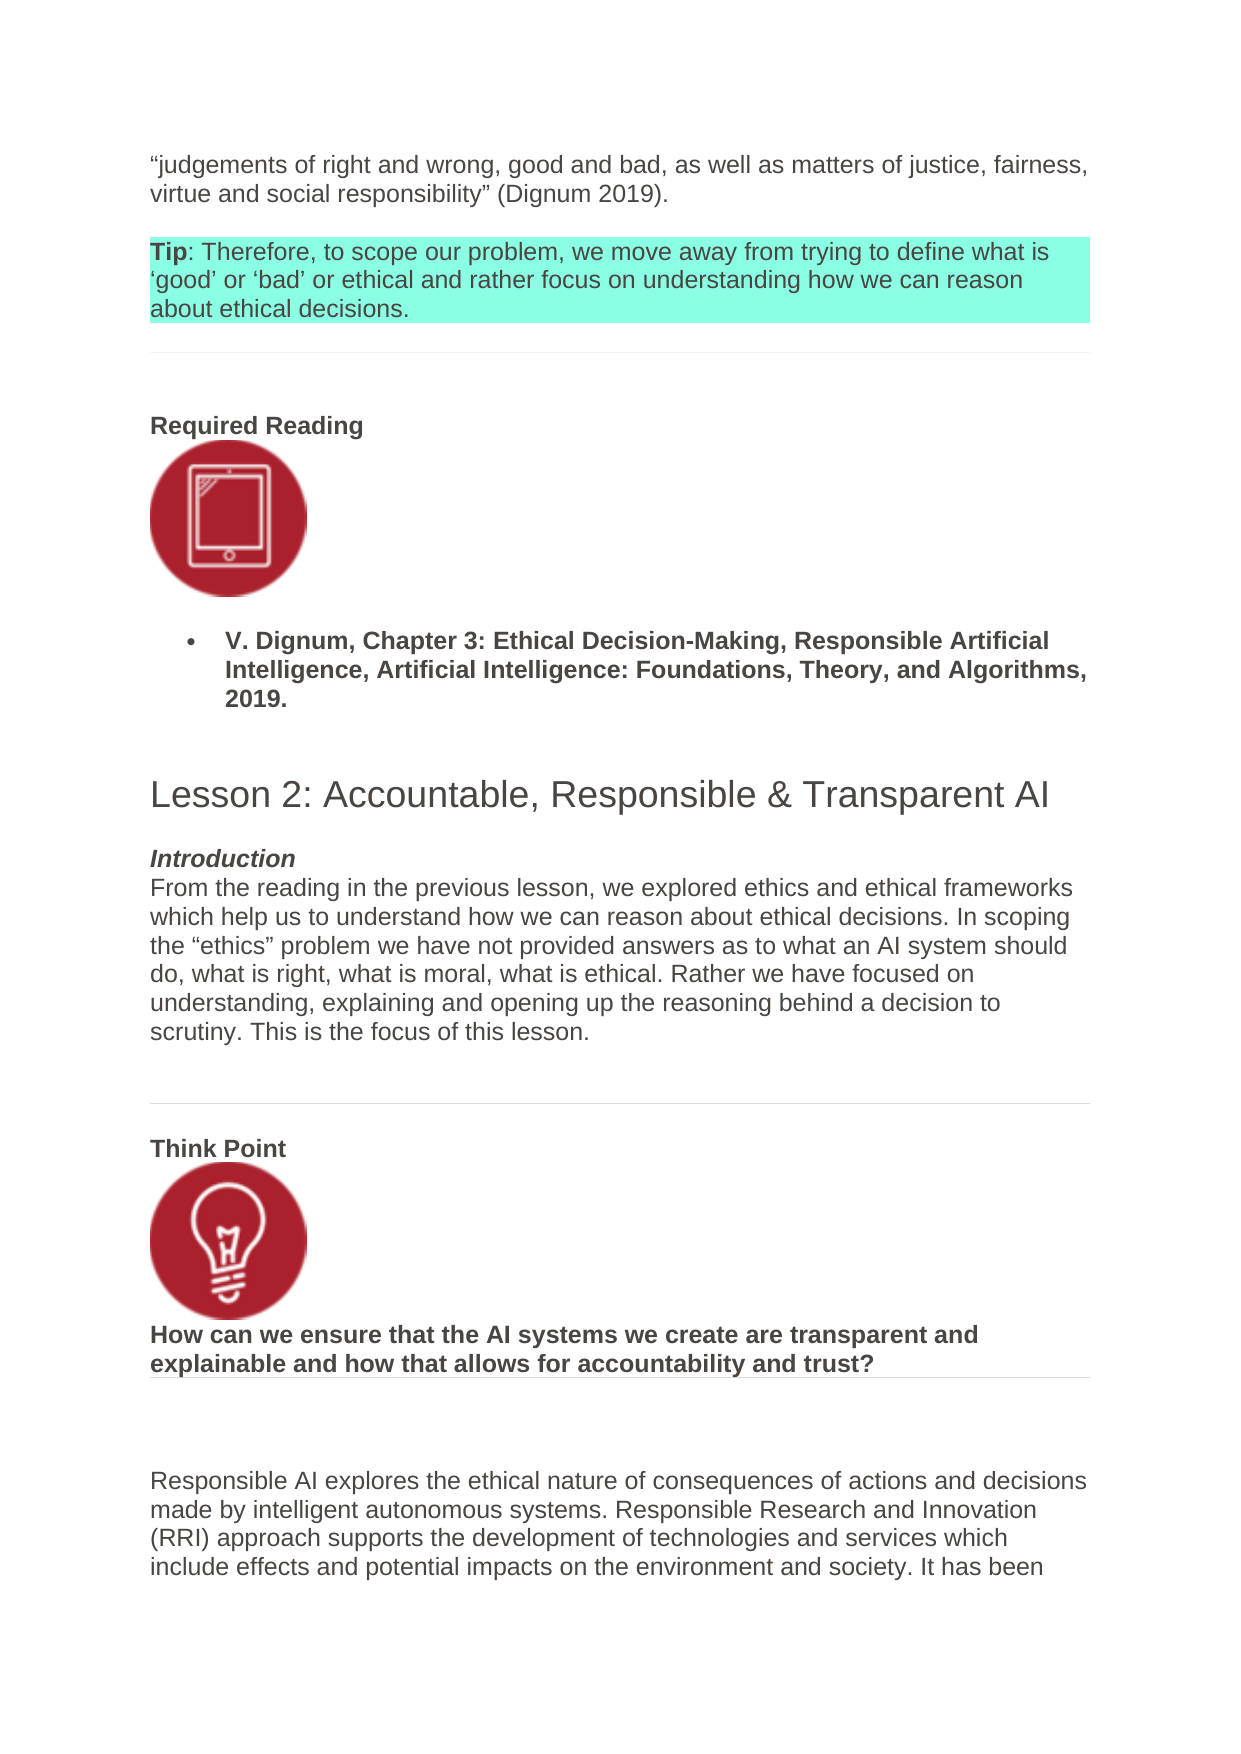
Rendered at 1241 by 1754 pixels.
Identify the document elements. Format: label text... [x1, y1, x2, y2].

subtitle Lesson 2: Accountable, Responsible & Transparent AI [150, 772, 1090, 815]
subtitle Think Point [150, 1134, 1090, 1163]
picture [150, 1162, 307, 1320]
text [150, 1466, 1090, 1581]
subtitle Required Reading [150, 383, 1090, 440]
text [150, 150, 1090, 207]
text Tip: Therefore, to scope our problem, we move away from trying to define what is ‘good’ or ‘bad’ or ethical and rather focus on understanding how we can reason about ethical decisions. [150, 237, 1090, 323]
text From the reading in the previous lesson, we explored ethics and ethical frameworks which help us to understand how we can reason about ethical decisions. In scoping the “ethics” problem we have not provided answers as to what an AI system should do, what is right, what is moral, what is ethical. Rather we have focused on understanding, explaining and opening up the reasoning behind a decision to scrutiny. This is the focus of this lesson. [150, 873, 1090, 1074]
picture [150, 440, 307, 597]
subtitle Introduction [150, 844, 1090, 873]
list V. Dignum, Chapter 3: Ethical Decision-Making, Responsible Artificial Intelligence, Artificial Intelligence: Foundations, Theory, and Algorithms, 2019. [187, 626, 1090, 712]
subtitle How can we ensure that the AI systems we create are transparent and explainable and how that allows for accountability and trust? [150, 1320, 1090, 1377]
